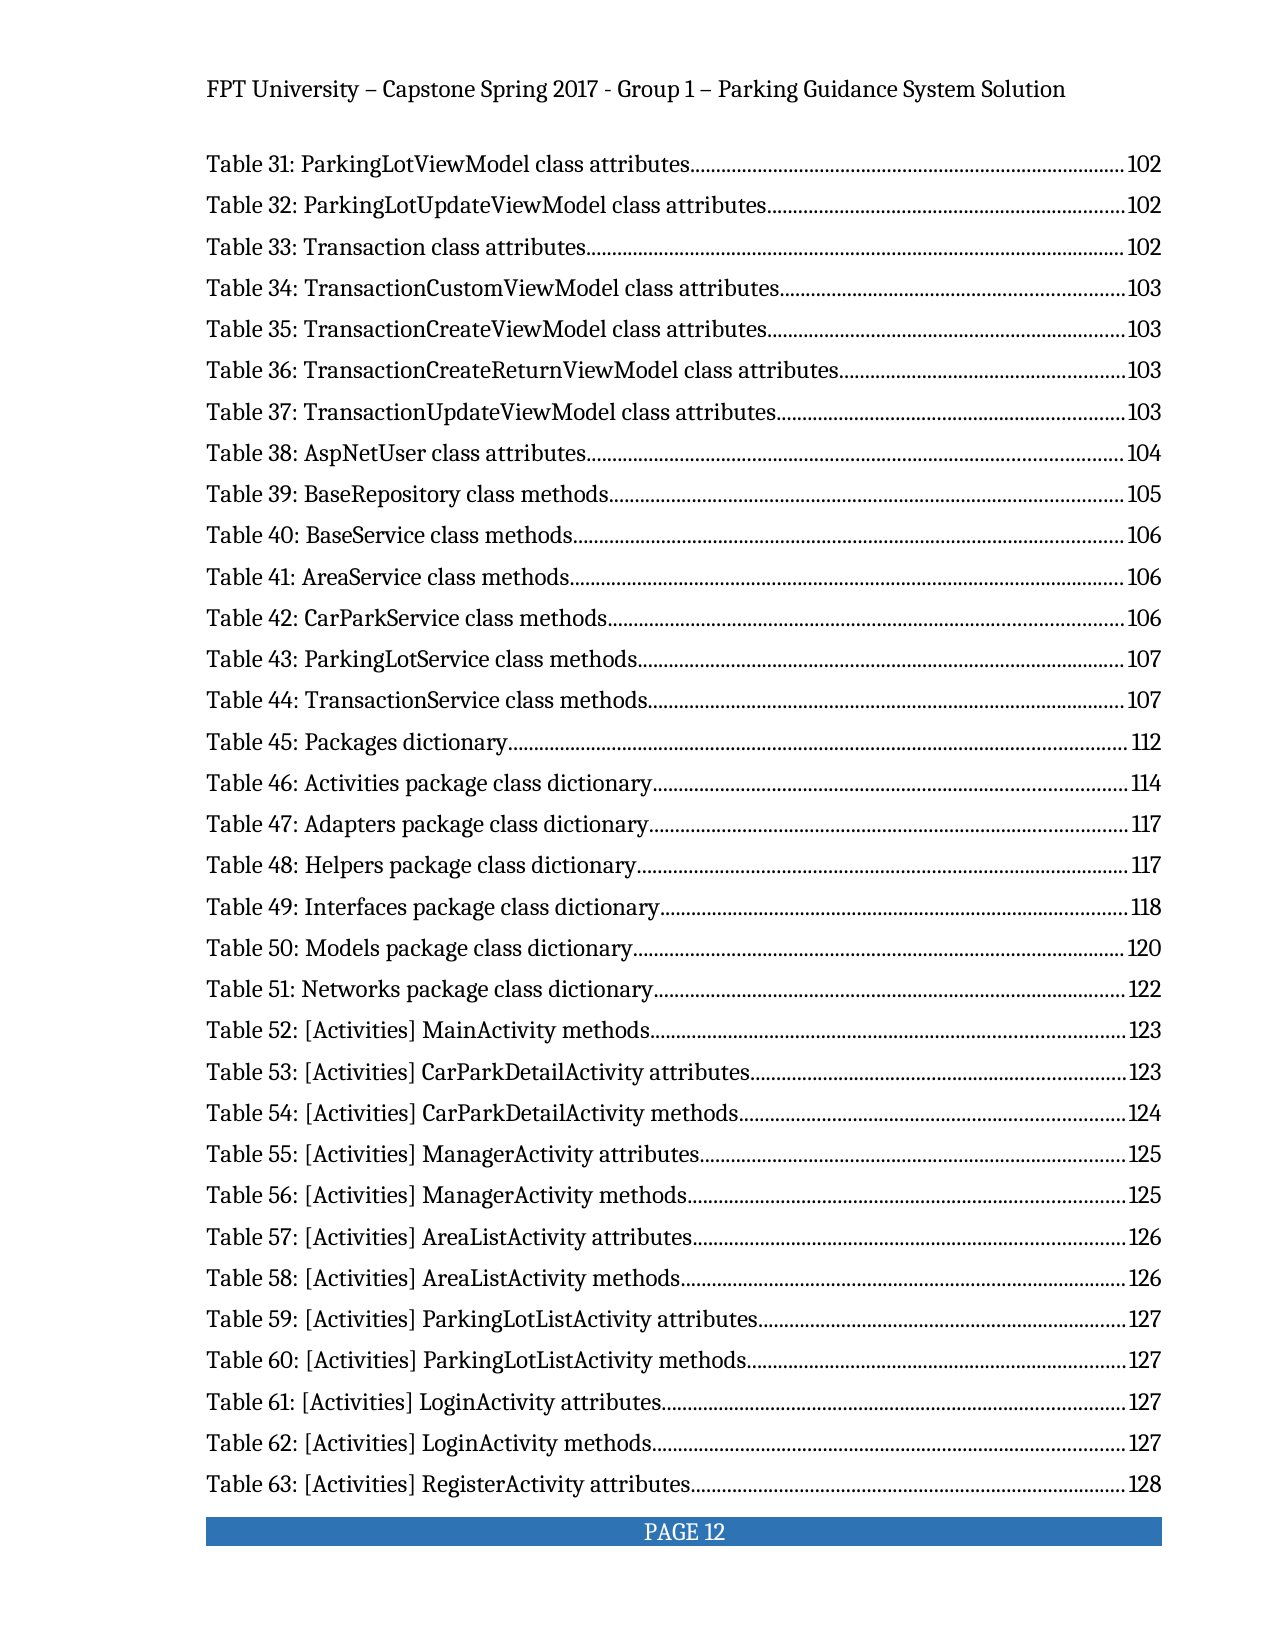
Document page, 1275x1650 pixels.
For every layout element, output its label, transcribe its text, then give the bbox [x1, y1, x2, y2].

text Table 32: ParkingLotUpdateViewModel class attributes 102 [206, 191, 1162, 220]
text Table 61: [Activities] LoginActivity attributes 127 [206, 1387, 1162, 1416]
text Table 35: TransactionCreateViewModel class attributes 103 [206, 315, 1162, 344]
text Table 44: TransactionService class methods 107 [206, 686, 1162, 715]
text Table 53: [Activities] CarParkDetailActivity attributes 123 [206, 1057, 1162, 1086]
text Table 39: BaseRepository class methods 105 [206, 480, 1162, 509]
text Table 62: [Activities] LoginActivity methods 127 [206, 1429, 1162, 1457]
text Table 55: [Activities] ManagerActivity attributes 125 [206, 1140, 1162, 1169]
text Table 45: Packages dictionary 112 [206, 727, 1162, 756]
text Table 41: AreaService class methods 106 [206, 562, 1162, 591]
text Table 34: TransactionCustomViewModel class attributes 103 [206, 274, 1162, 302]
text Table 33: Transaction class attributes 102 [206, 232, 1162, 261]
text Table 63: [Activities] RegisterActivity attributes 128 [206, 1470, 1162, 1499]
text Table 46: Activities package class dictionary 114 [206, 769, 1162, 797]
text Table 49: Interfaces package class dictionary 118 [206, 892, 1162, 921]
text Table 54: [Activities] CarParkDetailActivity methods 124 [206, 1099, 1162, 1127]
text Table 42: CarParkService class methods 106 [206, 604, 1162, 632]
text Table 57: [Activities] AreaListActivity attributes 126 [206, 1222, 1162, 1251]
text Table 59: [Activities] ParkingLotListActivity attributes 127 [206, 1305, 1162, 1334]
text Table 31: ParkingLotViewModel class attributes 102 [206, 150, 1162, 179]
text Table 47: Adapters package class dictionary 117 [206, 810, 1162, 839]
text Table 36: TransactionCreateReturnViewModel class attributes 103 [206, 356, 1162, 385]
text Table 43: ParkingLotService class methods 107 [206, 645, 1162, 674]
text Table 38: AspNetUser class attributes 104 [206, 439, 1162, 467]
text Table 50: Models package class dictionary 120 [206, 934, 1162, 962]
text Table 56: [Activities] ManagerActivity methods 125 [206, 1181, 1162, 1210]
text Table 52: [Activities] MainActivity methods 123 [206, 1016, 1162, 1045]
text Table 37: TransactionUpdateViewModel class attributes 103 [206, 397, 1162, 426]
text Table 60: [Activities] ParkingLotListActivity methods 127 [206, 1346, 1162, 1375]
text Table 58: [Activities] AreaListActivity methods 126 [206, 1264, 1162, 1292]
text Table 40: BaseService class methods 106 [206, 521, 1162, 550]
text Table 48: Helpers package class dictionary 117 [206, 851, 1162, 880]
text Table 51: Networks package class dictionary 122 [206, 975, 1162, 1004]
